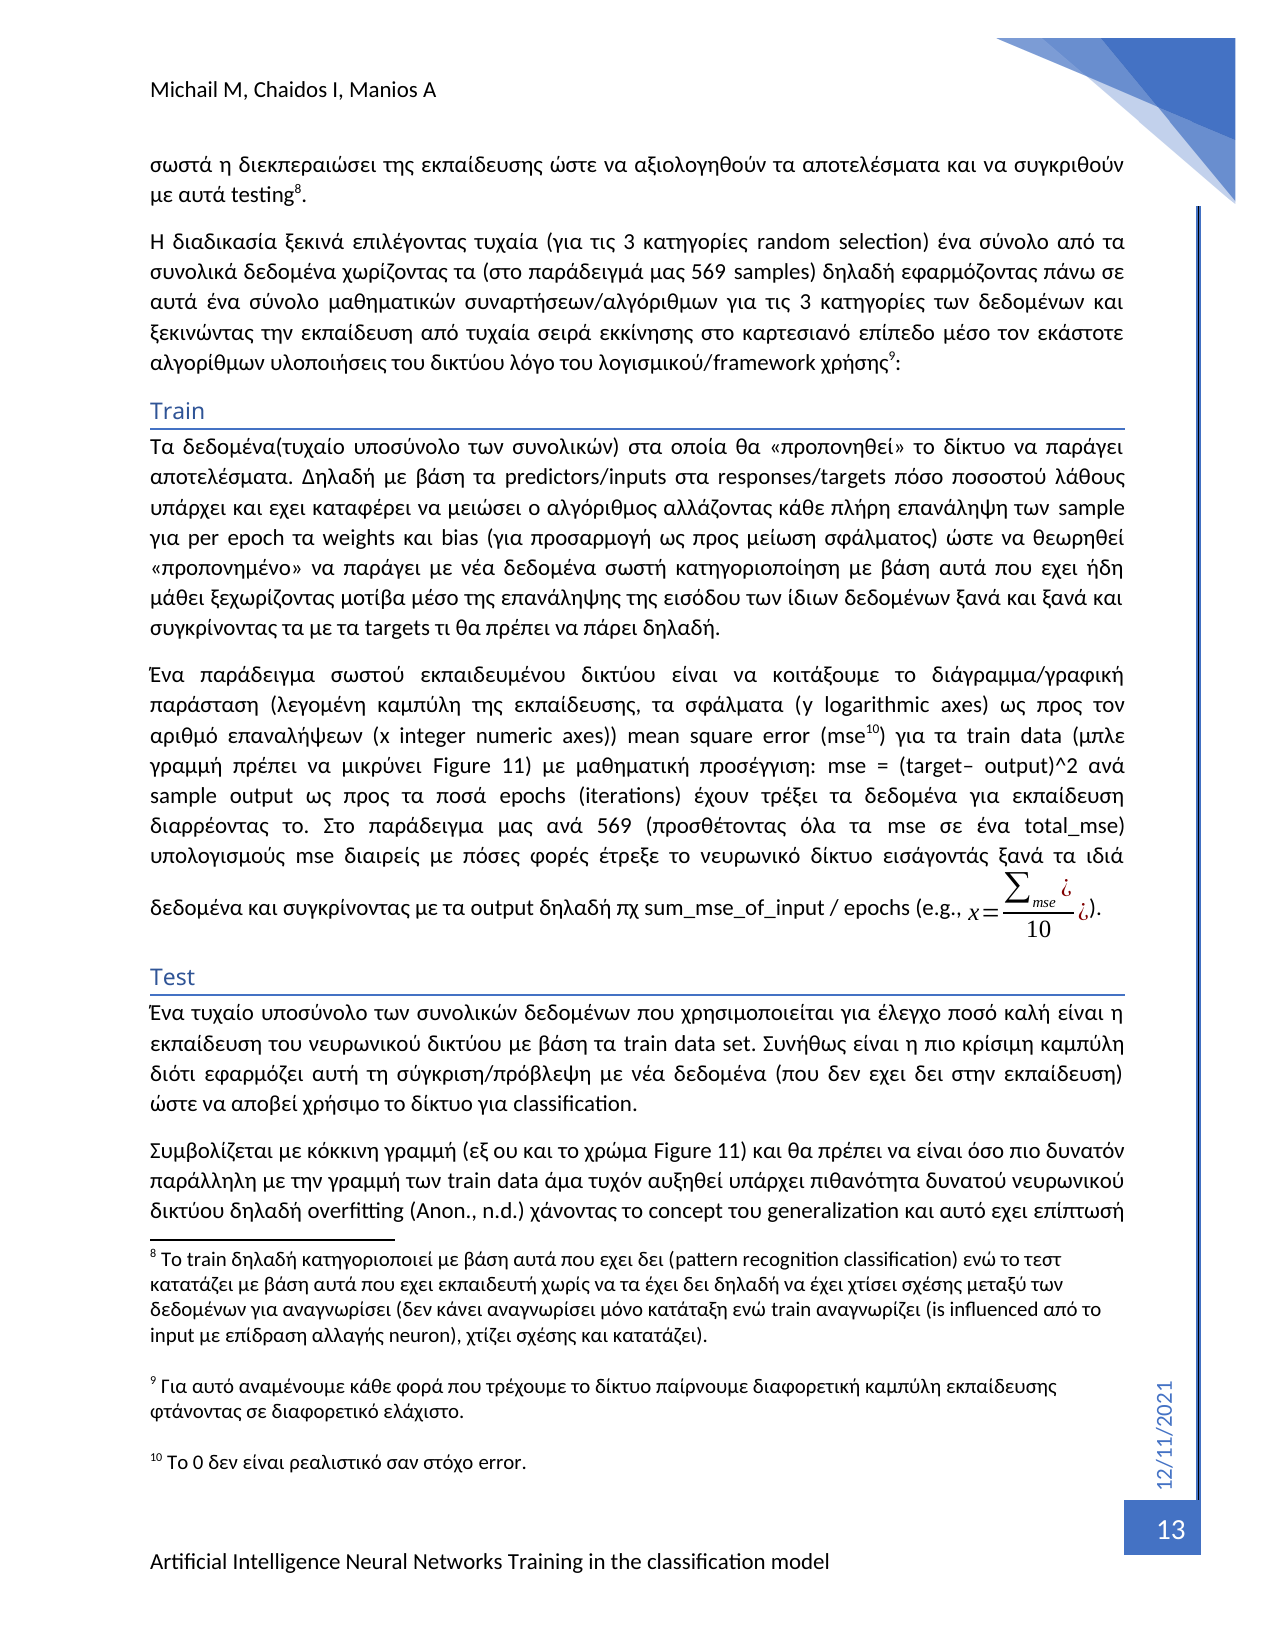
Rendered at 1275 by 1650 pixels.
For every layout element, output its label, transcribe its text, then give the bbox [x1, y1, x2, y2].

subtitle Test [150, 961, 1125, 994]
text Τα δεδομένα(τυχαίο υποσύνολο των συνολικών) στα οποία θα «προπονηθεί» το δίκτυο να παράγει αποτελέσματα. Δηλαδή με βάση τα predictors/inputs στα responses/targets πόσο ποσοστού λάθους υπάρχει και εχει καταφέρει να μειώσει ο αλγόριθμος αλλάζοντας κάθε πλήρη επανάληψη των sample για per epoch τα weights και bias (για προσαρμογή ως προς μείωση σφάλματος) ώστε να θεωρηθεί «προπονημένο» να παράγει με νέα δεδομένα σωστή κατηγοριοποίηση με βάση αυτά που εχει ήδη μάθει ξεχωρίζοντας μοτίβα μέσο της επανάληψης της εισόδου των ίδιων δεδομένων ξανά και ξανά και συγκρίνοντας τα με τα targets τι θα πρέπει να πάρει δηλαδή. [150, 432, 1125, 641]
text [150, 150, 1125, 208]
text Ένα τυχαίο υποσύνολο των συνολικών δεδομένων που χρησιμοποιείται για έλεγχο ποσό καλή είναι η εκπαίδευση του νευρωνικού δικτύου με βάση τα train data set. Συνήθως είναι η πιο κρίσιμη καμπύλη διότι εφαρμόζει αυτή τη σύγκριση/πρόβλεψη με νέα δεδομένα (που δεν εχει δει στην εκπαίδευση) ώστε να αποβεί χρήσιμο το δίκτυο για classification. [150, 998, 1125, 1117]
text Η διαδικασία ξεκινά επιλέγοντας τυχαία (για τις 3 κατηγορίες random selection) ένα σύνολο από τα συνολικά δεδομένα χωρίζοντας τα (στο παράδειγμά μας 569 samples) δηλαδή εφαρμόζοντας πάνω σε αυτά ένα σύνολο μαθηματικών συναρτήσεων/αλγόριθμων για τις 3 κατηγορίες των δεδομένων και ξεκινώντας την εκπαίδευση από τυχαία σειρά εκκίνησης στο καρτεσιανό επίπεδο μέσο τον εκάστοτε αλγορίθμων υλοποιήσεις του δικτύου λόγο του λογισμικού/framework χρήσης: [150, 227, 1125, 376]
text Ένα παράδειγμα σωστού εκπαιδευμένου δικτύου είναι να κοιτάξουμε το διάγραμμα/γραφική παράσταση (λεγομένη καμπύλη της εκπαίδευσης, τα σφάλματα (y logarithmic axes) ως προς τον αριθμό επαναλήψεων (x integer numeric axes)) mean square error (mse) για τα train data (μπλε γραμμή πρέπει να μικρύνει Figure 11) με μαθηματική προσέγγιση: mse = (target– output)^2 ανά sample output ως προς τα ποσά epochs (iterations) έχουν τρέξει τα δεδομένα για εκπαίδευση διαρρέοντας το. Στο παράδειγμα μας ανά 569 (προσθέτοντας όλα τα mse σε ένα total_mse) υπολογισμούς mse διαιρείς με πόσες φορές έτρεξε το νευρωνικό δίκτυο εισάγοντάς ξανά τα ιδιά δεδομένα και συγκρίνοντας με τα output δηλαδή πχ sum_mse_of_input / epochs (e.g., ). [150, 660, 1125, 942]
subtitle Train [150, 395, 1125, 428]
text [150, 1136, 1125, 1224]
picture [996, 38, 1236, 204]
